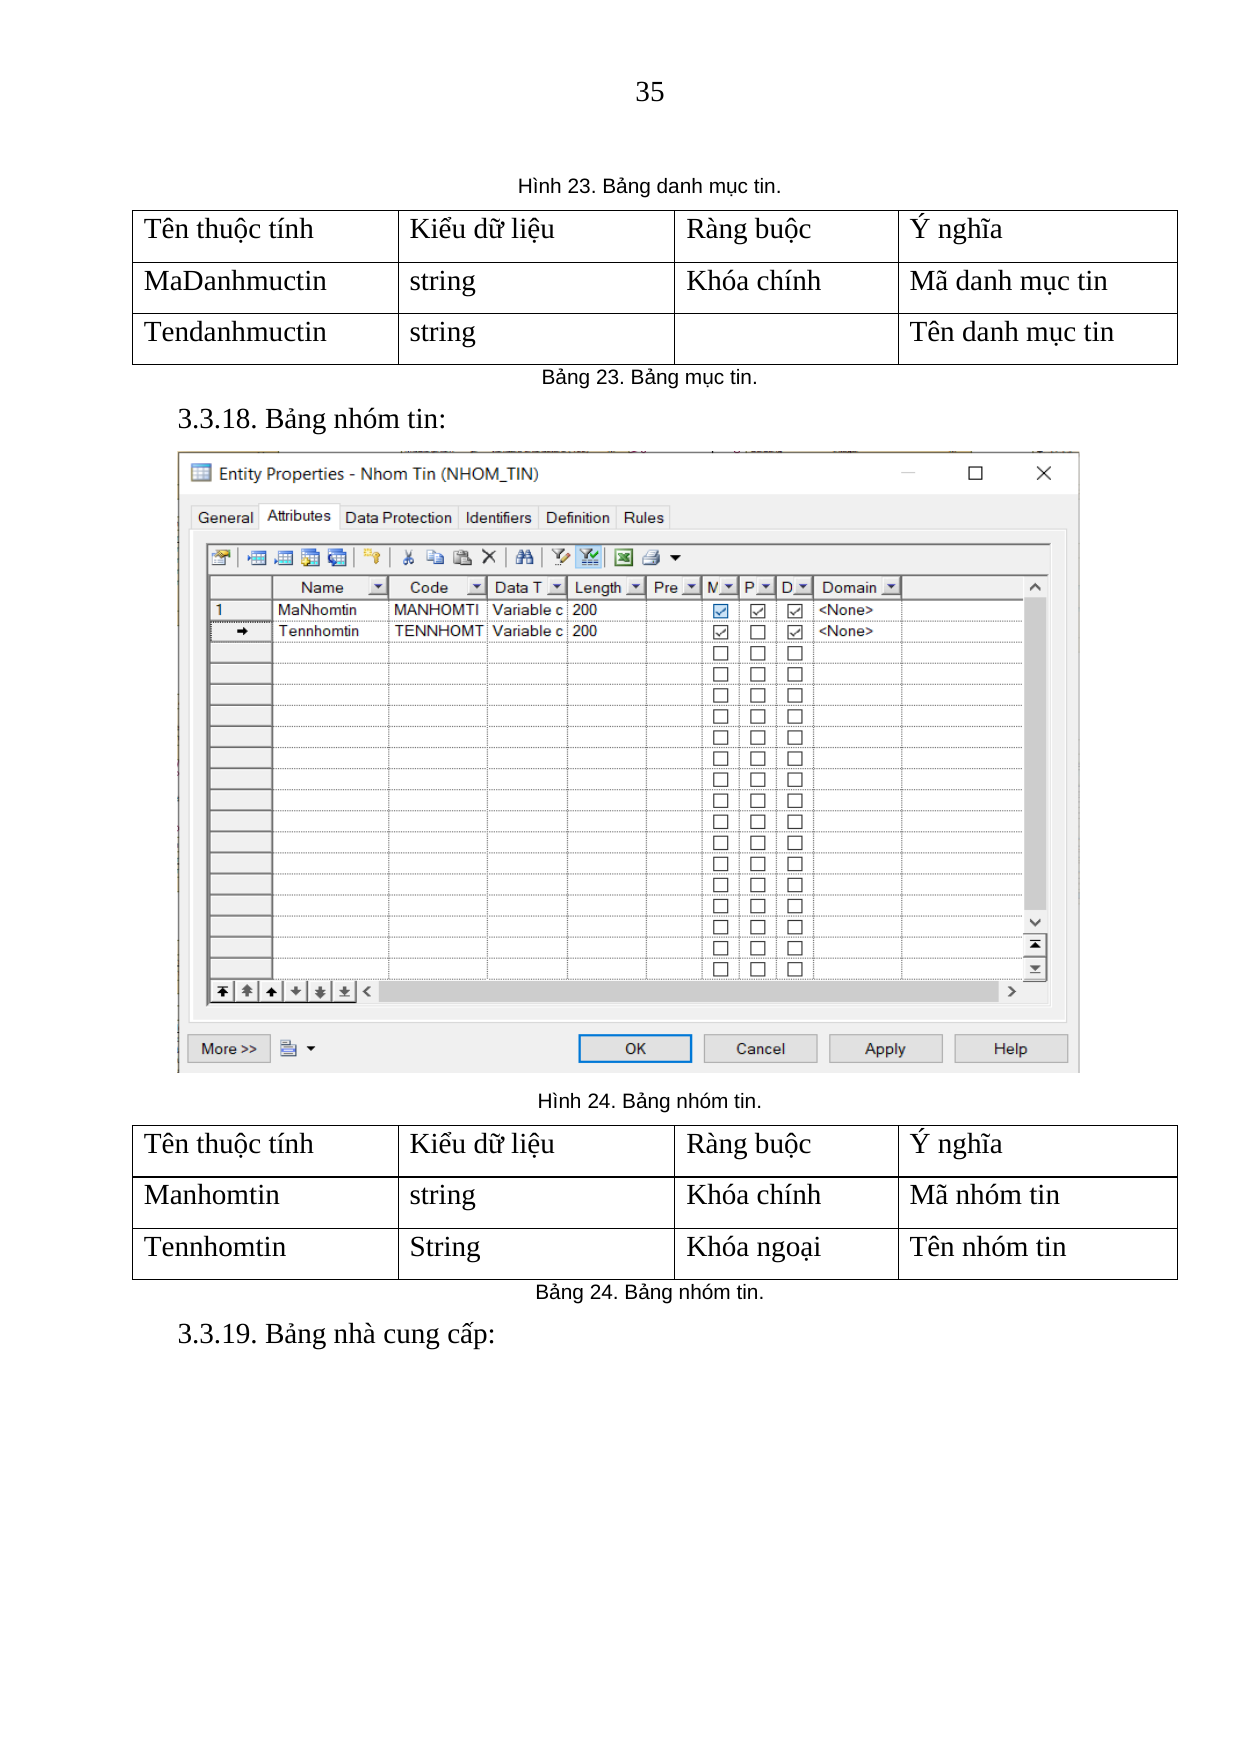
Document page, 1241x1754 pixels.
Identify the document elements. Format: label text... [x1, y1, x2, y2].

table_cell MaDanhmuctin [133, 263, 398, 313]
table_cell Tendanhmuctin [133, 314, 398, 364]
table_cell Khóa chính [675, 1178, 898, 1228]
table_header Ràng buộc [675, 1126, 898, 1176]
table_cell string [399, 263, 674, 313]
table_header Kiểu dữ liệu [399, 211, 674, 262]
table_cell Khóa chính [675, 263, 898, 313]
table_cell [675, 314, 898, 364]
text Bảng 24. Bảng nhóm tin. [177, 1280, 1122, 1304]
table_header Tên thuộc tính [133, 1126, 398, 1176]
text Hình 23. Bảng danh mục tin. [177, 174, 1122, 198]
text Bảng 23. Bảng mục tin. [177, 365, 1122, 389]
text 3.3.19. Bảng nhà cung cấp: [177, 1316, 1122, 1349]
table_cell Tên danh mục tin [899, 314, 1177, 364]
table_cell Mã danh mục tin [899, 263, 1177, 313]
table_cell Khóa ngoại [675, 1229, 898, 1279]
table_header Tên thuộc tính [133, 211, 398, 262]
table_header Kiểu dữ liệu [399, 1126, 674, 1176]
table_cell Mã nhóm tin [899, 1178, 1177, 1228]
picture [177, 451, 1080, 1073]
table_header Ý nghĩa [899, 211, 1177, 262]
table_header Ý nghĩa [899, 1126, 1177, 1176]
table_cell string [399, 314, 674, 364]
text 3.3.18. Bảng nhóm tin: [177, 401, 1122, 434]
table_header Ràng buộc [675, 211, 898, 262]
table_cell Manhomtin [133, 1178, 398, 1228]
table_cell string [399, 1178, 674, 1228]
text Hình 24. Bảng nhóm tin. [177, 1089, 1122, 1113]
table_cell Tên nhóm tin [899, 1229, 1177, 1279]
table_cell String [399, 1229, 674, 1279]
table_cell Tennhomtin [133, 1229, 398, 1279]
